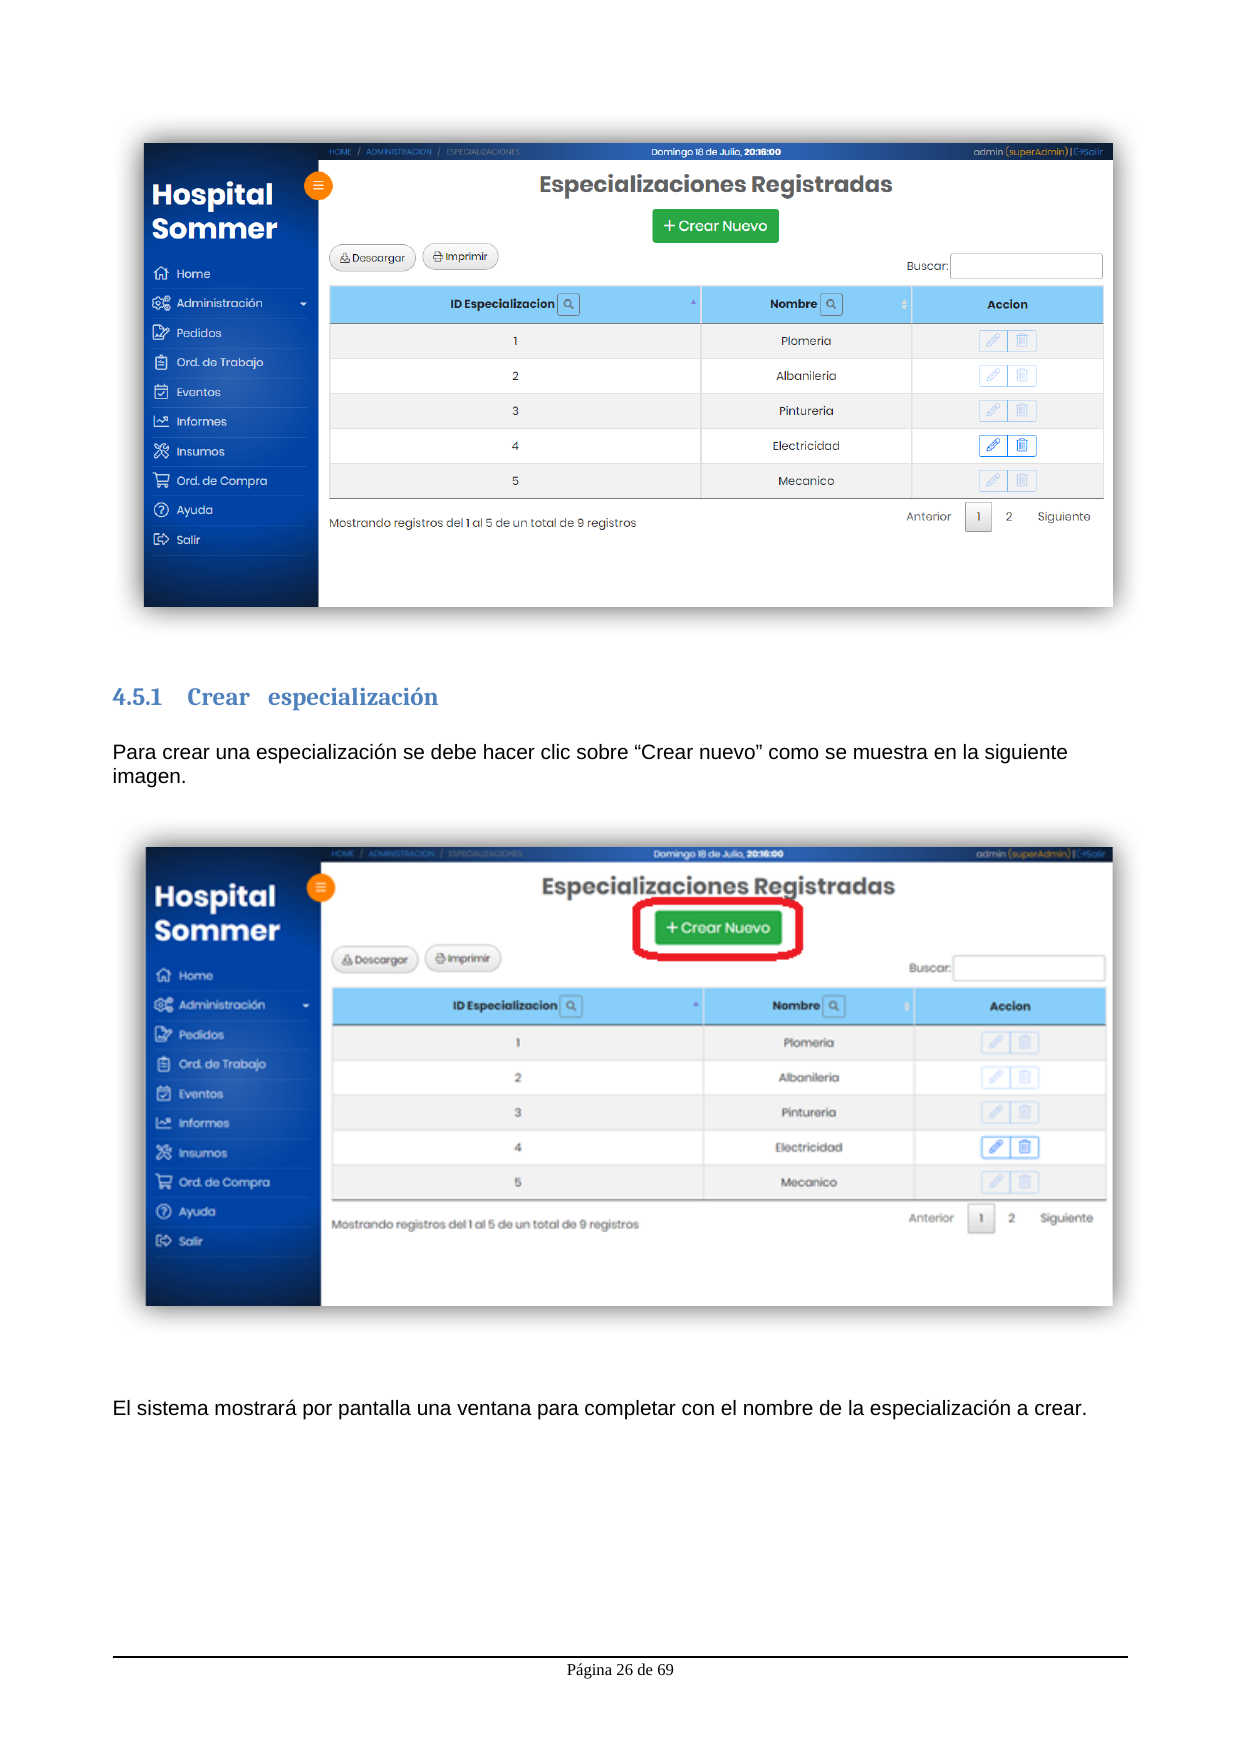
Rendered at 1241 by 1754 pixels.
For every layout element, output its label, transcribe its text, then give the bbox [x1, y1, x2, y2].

text Para crear una especialización se debe hacer clic sobre “Crear nuevo” como se muestra en la siguiente imagen. [112, 740, 1128, 788]
subtitle Crear especialización [112, 682, 1128, 711]
picture [143, 847, 1113, 1306]
picture [143, 143, 1113, 607]
text El sistema mostrará por pantalla una ventana para completar con el nombre de la especialización a crear. [112, 1396, 1128, 1420]
